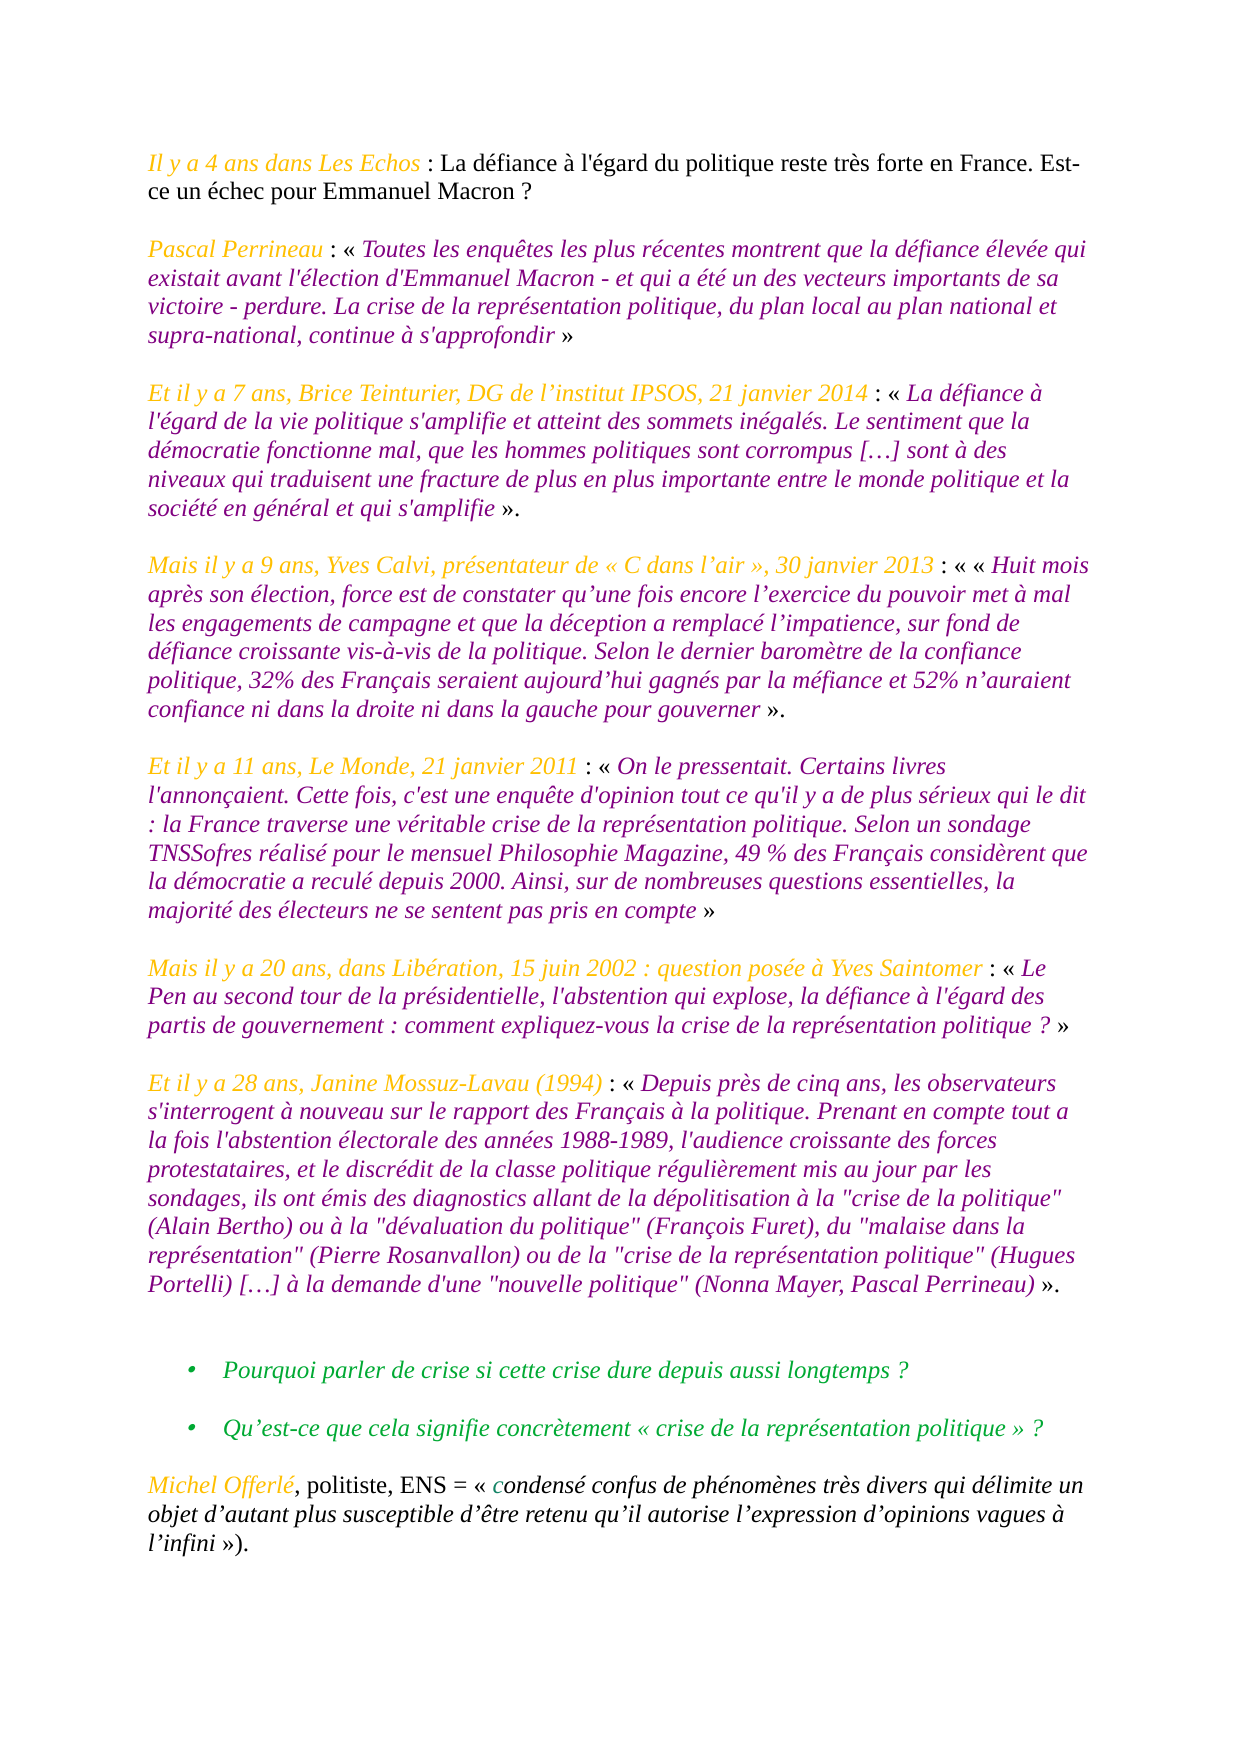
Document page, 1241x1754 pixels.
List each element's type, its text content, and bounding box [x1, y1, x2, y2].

text Il y a 4 ans dans Les Echos : La défiance à l'égard du politique reste très forte en France. Est-ce un échec pour Emmanuel Macron ? [148, 148, 1093, 205]
text Michel Offerlé, politiste, ENS = « condensé confus de phénomènes très divers qui délimite un objet d’autant plus susceptible d’être retenu qu’il autorise l’expression d’opinions vagues à l’infini »). [148, 1470, 1093, 1556]
text Et il y a 7 ans, Brice Teinturier, DG de l’institut IPSOS, 21 janvier 2014 : « La défiance à l'égard de la vie politique s'amplifie et atteint des sommets inégalés. Le sentiment que la démocratie fonctionne mal, que les hommes politiques sont corrompus […] sont à des niveaux qui traduisent une fracture de plus en plus importante entre le monde politique et la société en général et qui s'amplifie ». [148, 378, 1093, 521]
list Pourquoi parler de crise si cette crise dure depuis aussi longtemps ? [185, 1355, 1093, 1384]
list Qu’est-ce que cela signifie concrètement « crise de la représentation politique » ? [185, 1413, 1093, 1441]
text Mais il y a 9 ans, Yves Calvi, présentateur de « C dans l’air », 30 janvier 2013 : « « Huit mois après son élection, force est de constater qu’une fois encore l’exercice du pouvoir met à mal les engagements de campagne et que la déception a remplacé l’impatience, sur fond de défiance croissante vis-à-vis de la politique. Selon le dernier baromètre de la confiance politique, 32% des Français seraient aujourd’hui gagnés par la méfiance et 52% n’auraient confiance ni dans la droite ni dans la gauche pour gouverner ». [148, 550, 1093, 723]
text Et il y a 11 ans, Le Monde, 21 janvier 2011 : « On le pressentait. Certains livres l'annonçaient. Cette fois, c'est une enquête d'opinion tout ce qu'il y a de plus sérieux qui le dit : la France traverse une véritable crise de la représentation politique. Selon un sondage TNSSofres réalisé pour le mensuel Philosophie Magazine, 49 % des Français considèrent que la démocratie a reculé depuis 2000. Ainsi, sur de nombreuses questions essentielles, la majorité des électeurs ne se sentent pas pris en compte » [148, 751, 1093, 924]
text Pascal Perrineau : « Toutes les enquêtes les plus récentes montrent que la défiance élevée qui existait avant l'élection d'Emmanuel Macron - et qui a été un des vecteurs importants de sa victoire - perdure. La crise de la représentation politique, du plan local au plan national et supra-national, continue à s'approfondir » [148, 234, 1093, 349]
text Et il y a 28 ans, Janine Mossuz-Lavau (1994) : « Depuis près de cinq ans, les observateurs s'interrogent à nouveau sur le rapport des Français à la politique. Prenant en compte tout a la fois l'abstention électorale des années 1988-1989, l'audience croissante des forces protestataires, et le discrédit de la classe politique régulièrement mis au jour par les sondages, ils ont émis des diagnostics allant de la dépolitisation à la "crise de la politique" (Alain Bertho) ou à la "dévaluation du politique" (François Furet), du "malaise dans la représentation" (Pierre Rosanvallon) ou de la "crise de la représentation politique" (Hugues Portelli) […] à la demande d'une "nouvelle politique" (Nonna Mayer, Pascal Perrineau) ». [148, 1068, 1093, 1298]
text Mais il y a 20 ans, dans Libération, 15 juin 2002 : question posée à Yves Saintomer : « Le Pen au second tour de la présidentielle, l'abstention qui explose, la défiance à l'égard des partis de gouvernement : comment expliquez-vous la crise de la représentation politique ? » [148, 953, 1093, 1039]
